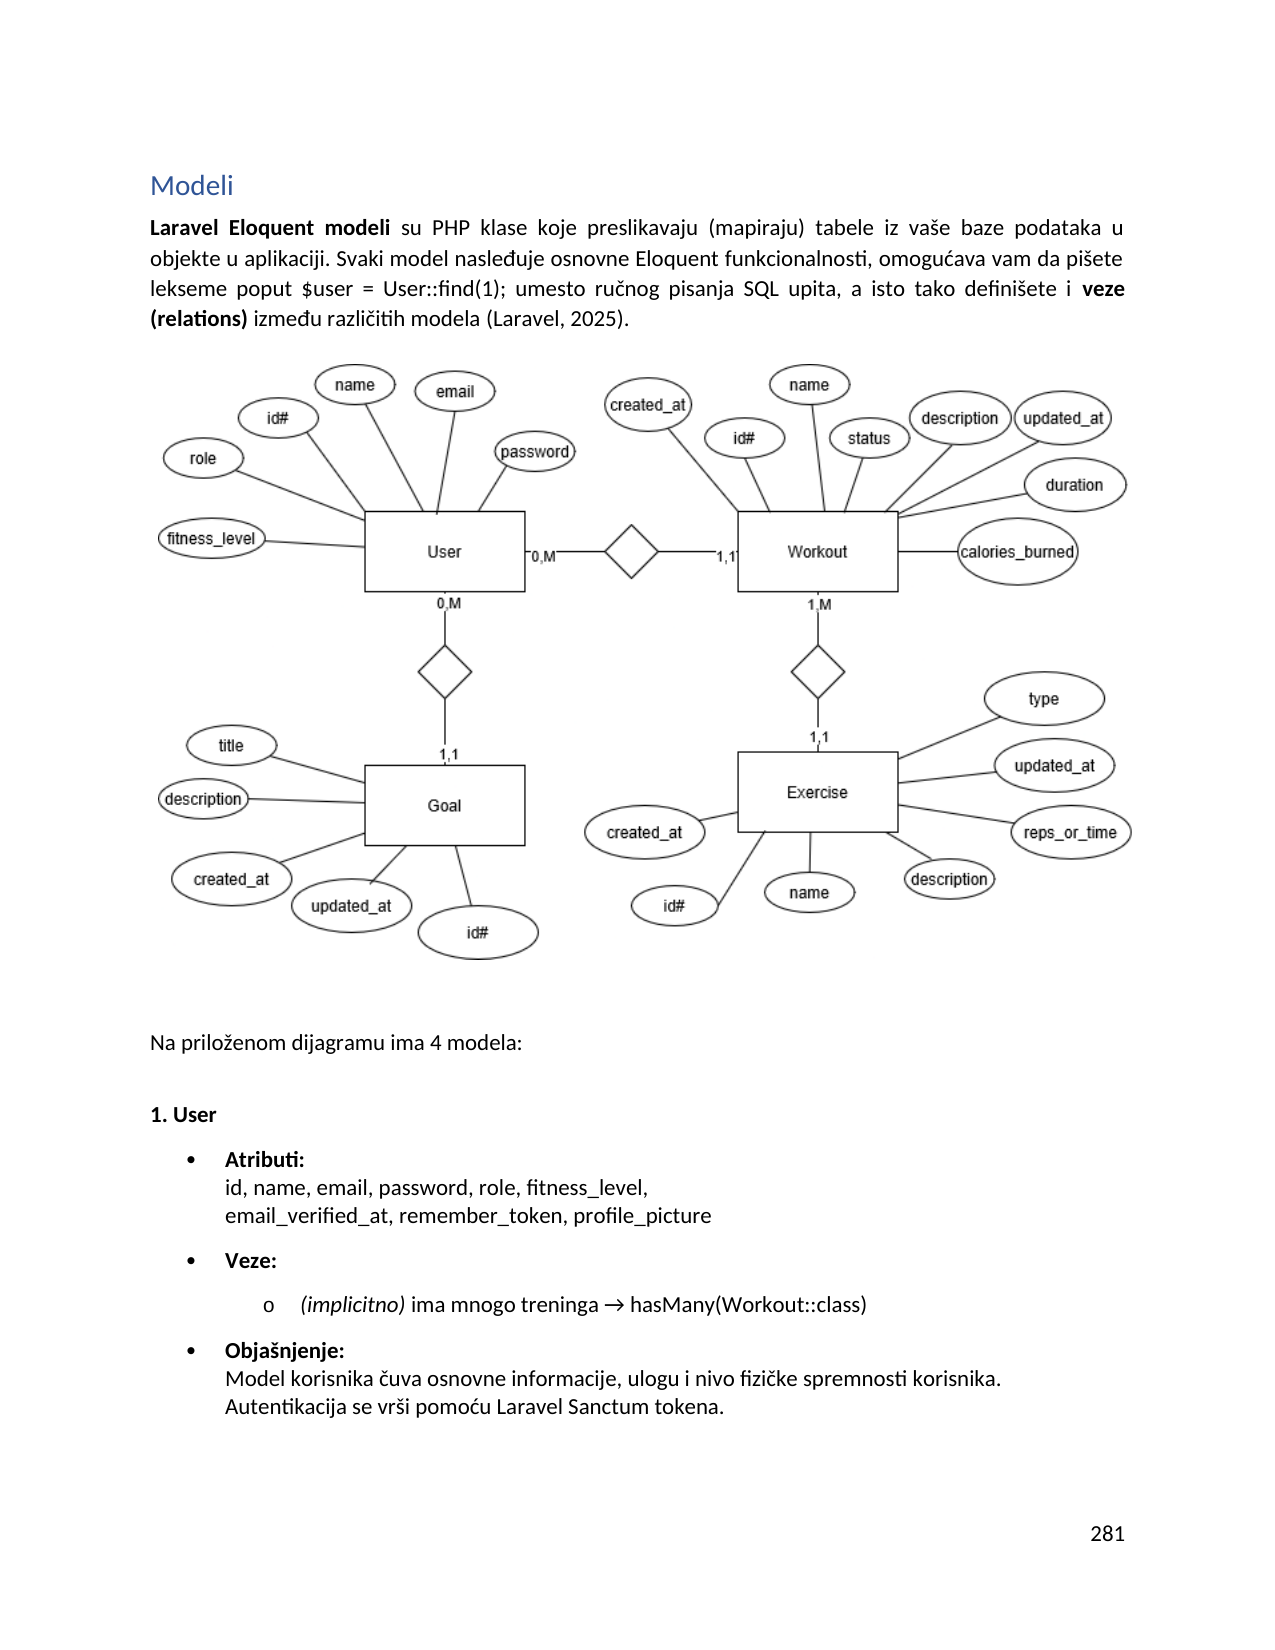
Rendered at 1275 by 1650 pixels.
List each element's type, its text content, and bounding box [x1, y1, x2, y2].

list (implicitno) ima mnogo treninga → hasMany(Workout::class) [262, 1291, 1125, 1319]
text Na priloženom dijagramu ima 4 modela: [150, 1028, 1125, 1056]
list Veze: [187, 1246, 1125, 1274]
subtitle Modeli [150, 167, 1125, 202]
picture [158, 364, 1132, 960]
list Objašnjenje: Model korisnika čuva osnovne informacije, ulogu i nivo fizičke spremnosti korisnika. Autentikacija se vrši pomoću Laravel Sanctum tokena. [187, 1336, 1125, 1420]
text Laravel Eloquent modeli su PHP klase koje preslikavaju (mapiraju) tabele iz vaše baze podataka u objekte u aplikaciji. Svaki model nasleđuje osnovne Eloquent funkcionalnosti, omogućava vam da pišete lekseme poput $user = User::find(1); umesto ručnog pisanja SQL upita, a isto tako definišete i veze (relations) između različitih modela. [150, 213, 1125, 332]
text 1. User [150, 1072, 1125, 1128]
list Atributi: id, name, email, password, role, fitness_level, email_verified_at, remember_token, profile_picture [187, 1145, 1125, 1229]
